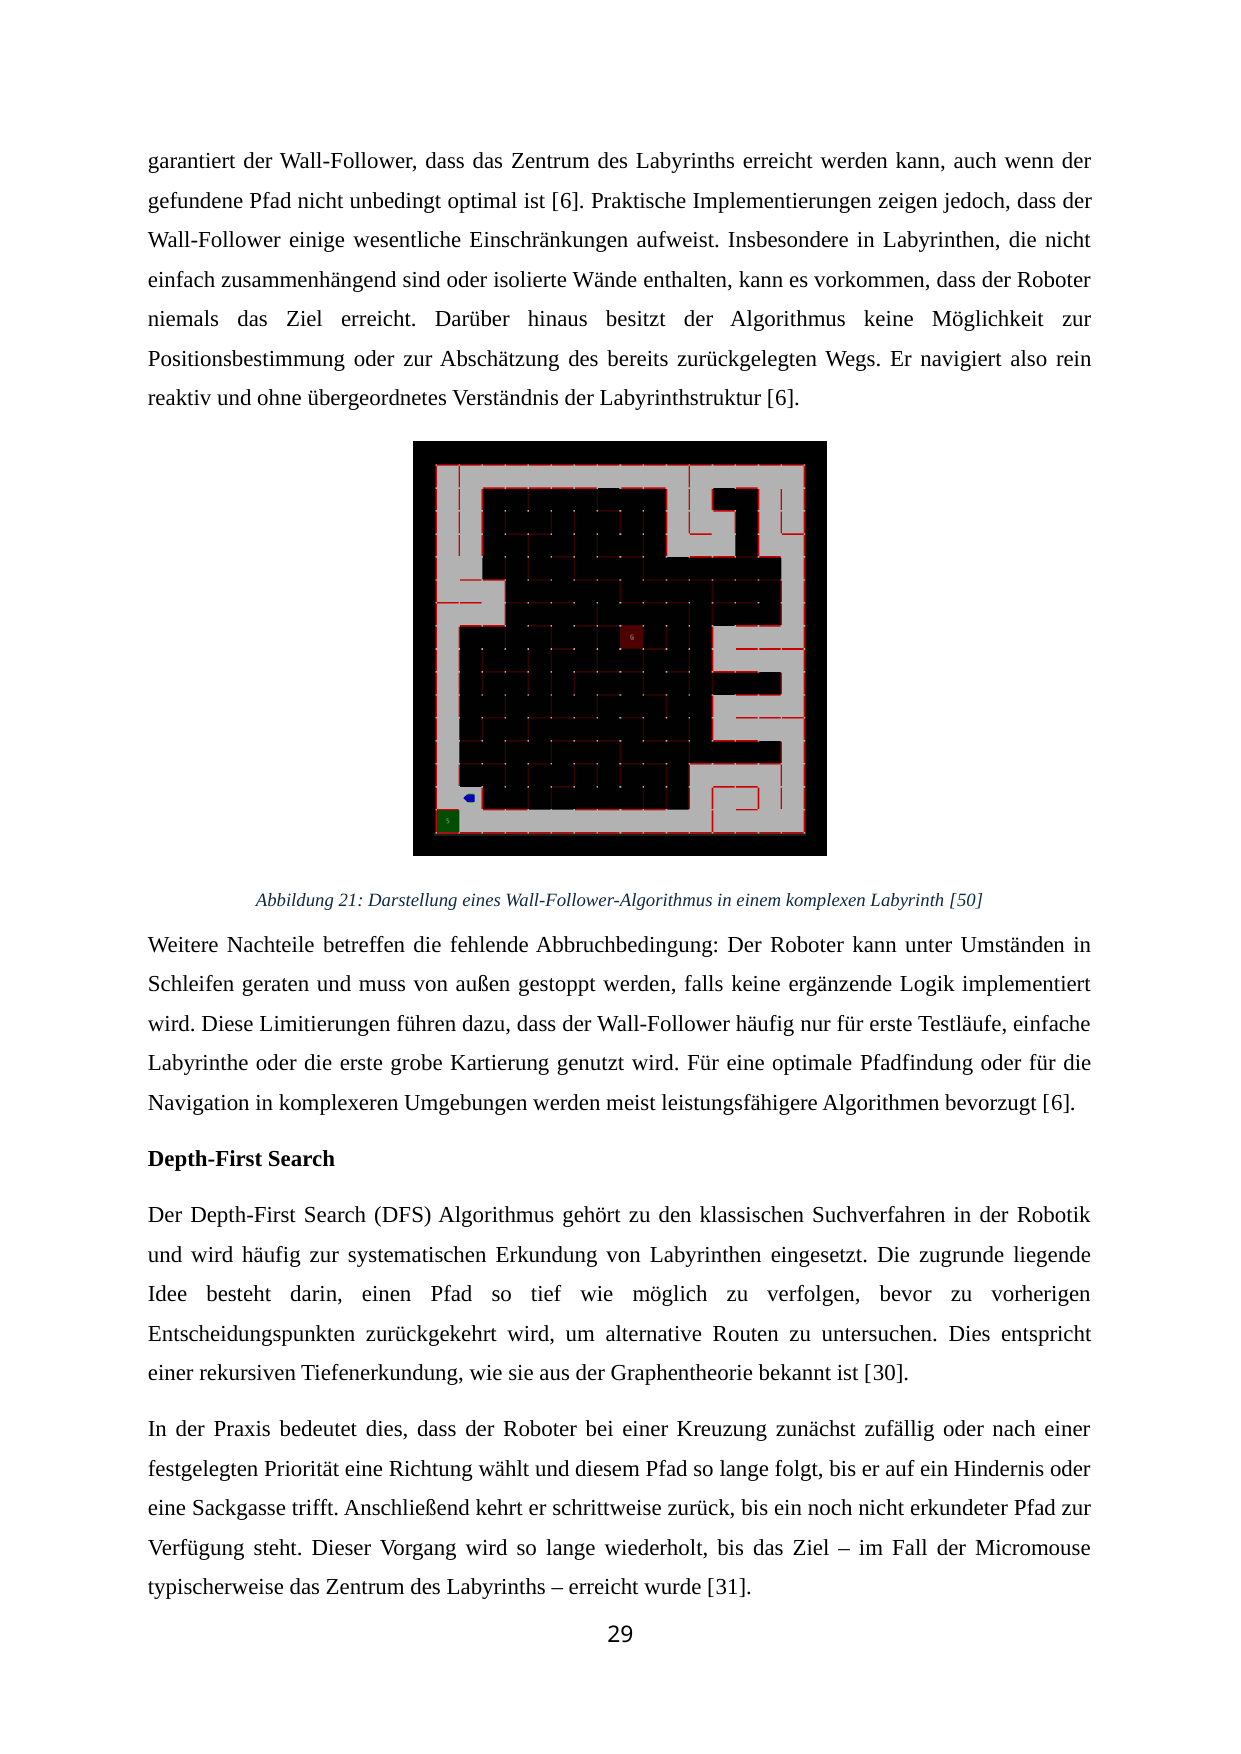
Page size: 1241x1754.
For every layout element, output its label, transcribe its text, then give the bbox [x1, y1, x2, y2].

text Der Depth-First Search (DFS) Algorithmus gehört zu den klassischen Suchverfahren in der Robotik und wird häufig zur systematischen Erkundung von Labyrinthen eingesetzt. Die zugrunde liegende Idee besteht darin, einen Pfad so tief wie möglich zu verfolgen, bevor zu vorherigen Entscheidungspunkten zurückgekehrt wird, um alternative Routen zu untersuchen. Dies entspricht einer rekursiven Tiefenerkundung, wie sie aus der Graphentheorie bekannt ist [30]. [148, 1201, 1093, 1386]
text Abbildung 21: Darstellung eines Wall-Follower-Algorithmus in einem komplexen Labyrinth [50] [148, 889, 1093, 910]
text In der Praxis bedeutet dies, dass der Roboter bei einer Kreuzung zunächst zufällig oder nach einer festgelegten Priorität eine Richtung wählt und diesem Pfad so lange folgt, bis er auf ein Hindernis oder eine Sackgasse trifft. Anschließend kehrt er schrittweise zurück, bis ein noch nicht erkundeter Pfad zur Verfügung steht. Dieser Vorgang wird so lange wiederholt, bis das Ziel – im Fall der Micromouse typischerweise das Zentrum des Labyrinths – erreicht wurde [31]. [148, 1415, 1093, 1599]
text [148, 148, 1093, 411]
picture [434, 461, 806, 836]
text Depth-First Search [148, 1145, 1093, 1171]
text Weitere Nachteile betreffen die fehlende Abbruchbedingung: Der Roboter kann unter Umständen in Schleifen geraten und muss von außen gestoppt werden, falls keine ergänzende Logik implementiert wird. Diese Limitierungen führen dazu, dass der Wall-Follower häufig nur für erste Testläufe, einfache Labyrinthe oder die erste grobe Kartierung genutzt wird. Für eine optimale Pfadfindung oder für die Navigation in komplexeren Umgebungen werden meist leistungsfähigere Algorithmen bevorzugt [6]. [148, 931, 1093, 1115]
